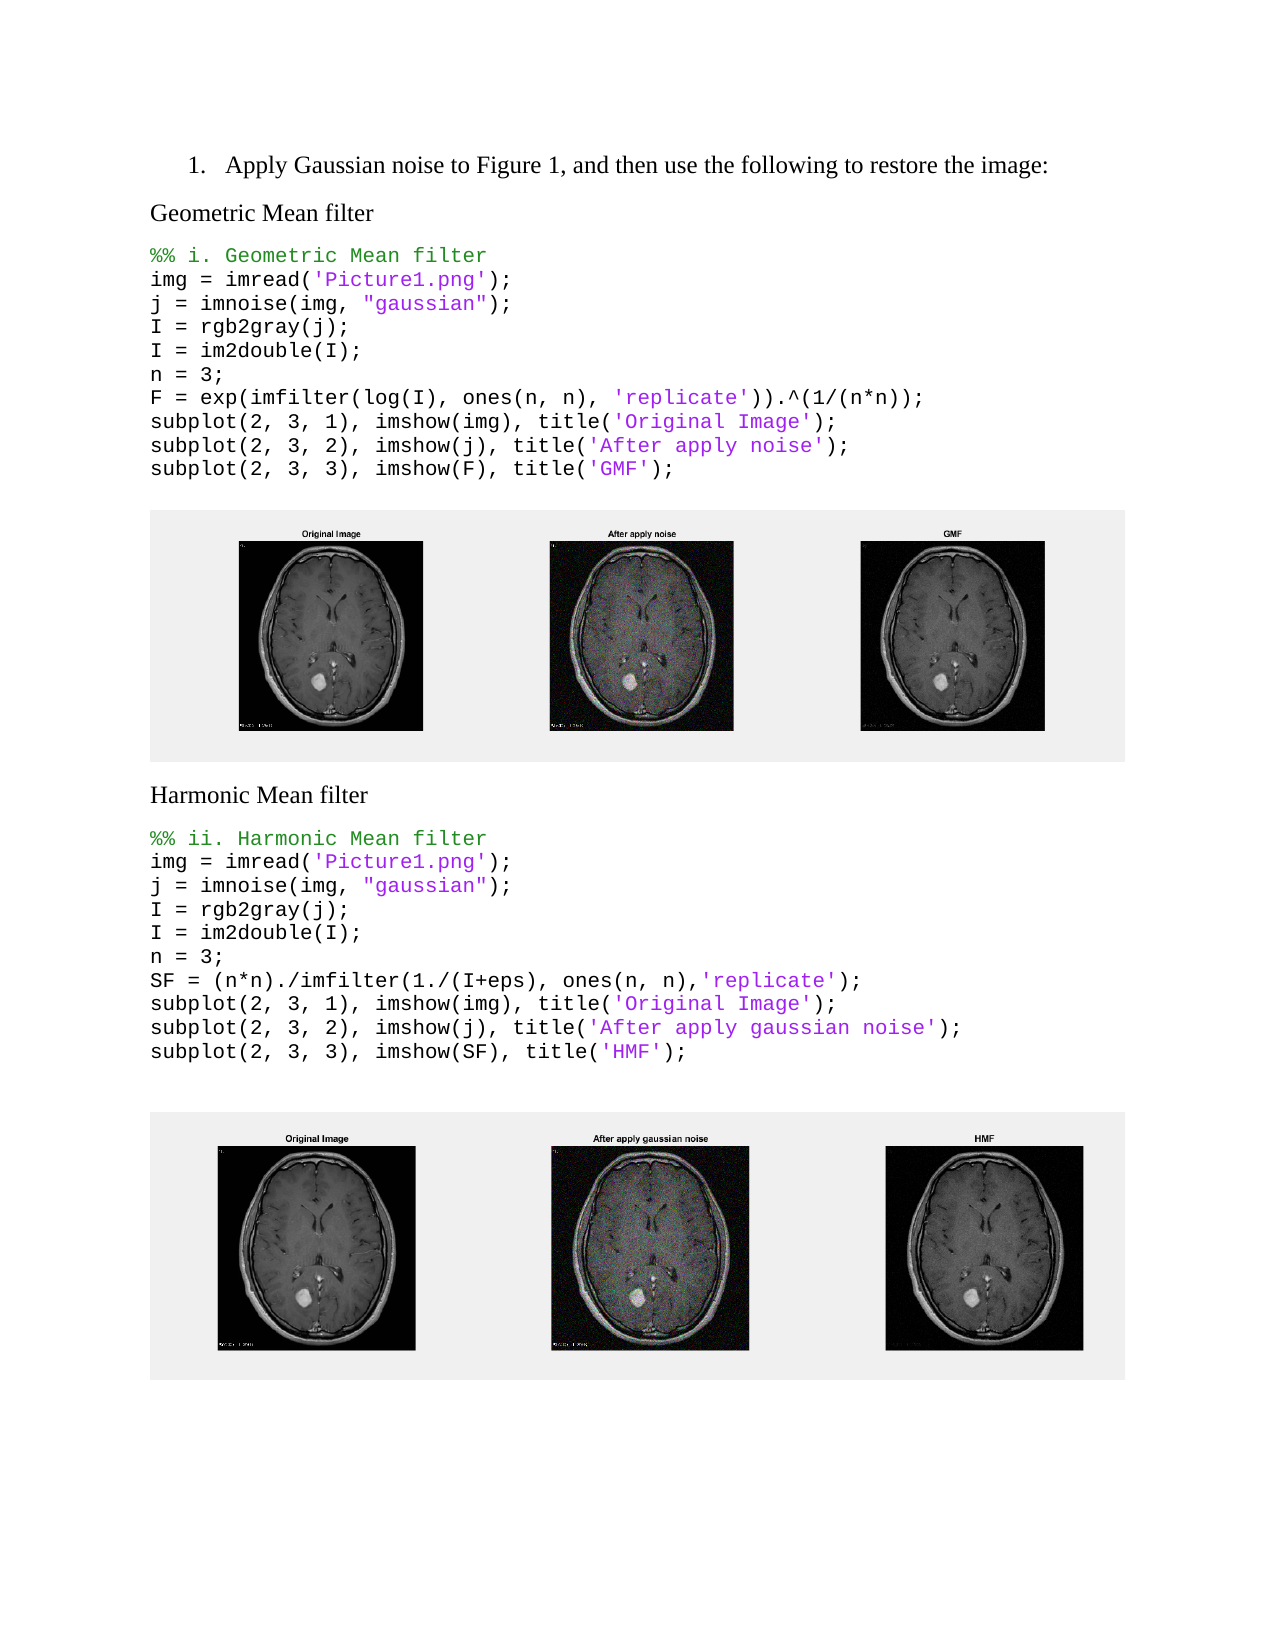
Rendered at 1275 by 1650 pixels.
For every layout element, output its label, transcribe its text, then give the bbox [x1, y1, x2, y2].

text n = 3; [150, 946, 1125, 970]
text subplot(2, 3, 3), imshow(F), title('GMF'); [150, 458, 1125, 482]
text SF = (n*n)./imfilter(1./(I+eps), ones(n, n),'replicate'); [150, 970, 1125, 993]
text j = imnoise(img, "gaussian"); [150, 875, 1125, 899]
text subplot(2, 3, 1), imshow(img), title('Original Image'); [150, 993, 1125, 1017]
text img = imread('Picture1.png'); [150, 851, 1125, 875]
text I = rgb2gray(j); [150, 316, 1125, 340]
text I = rgb2gray(j); [150, 899, 1125, 922]
text I = im2double(I); [150, 922, 1125, 946]
text Geometric Mean filter [150, 198, 1125, 226]
text subplot(2, 3, 3), imshow(SF), title('HMF'); [150, 1041, 1125, 1064]
text subplot(2, 3, 1), imshow(img), title('Original Image'); [150, 411, 1125, 434]
text j = imnoise(img, "gaussian"); [150, 293, 1125, 316]
text I = im2double(I); [150, 340, 1125, 364]
text %% ii. Harmonic Mean filter [150, 828, 1125, 851]
picture [150, 1112, 1125, 1380]
text subplot(2, 3, 2), imshow(j), title('After apply noise'); [150, 434, 1125, 458]
text subplot(2, 3, 2), imshow(j), title('After apply gaussian noise'); [150, 1017, 1125, 1041]
text F = exp(imfilter(log(I), ones(n, n), 'replicate')).^(1/(n*n)); [150, 387, 1125, 411]
text %% i. Geometric Mean filter [150, 245, 1125, 269]
text n = 3; [150, 364, 1125, 387]
text Harmonic Mean filter [150, 780, 1125, 809]
list Apply Gaussian noise to Figure 1, and then use the following to restore the image: [187, 150, 1125, 179]
picture [150, 510, 1125, 762]
text img = imread('Picture1.png'); [150, 269, 1125, 293]
